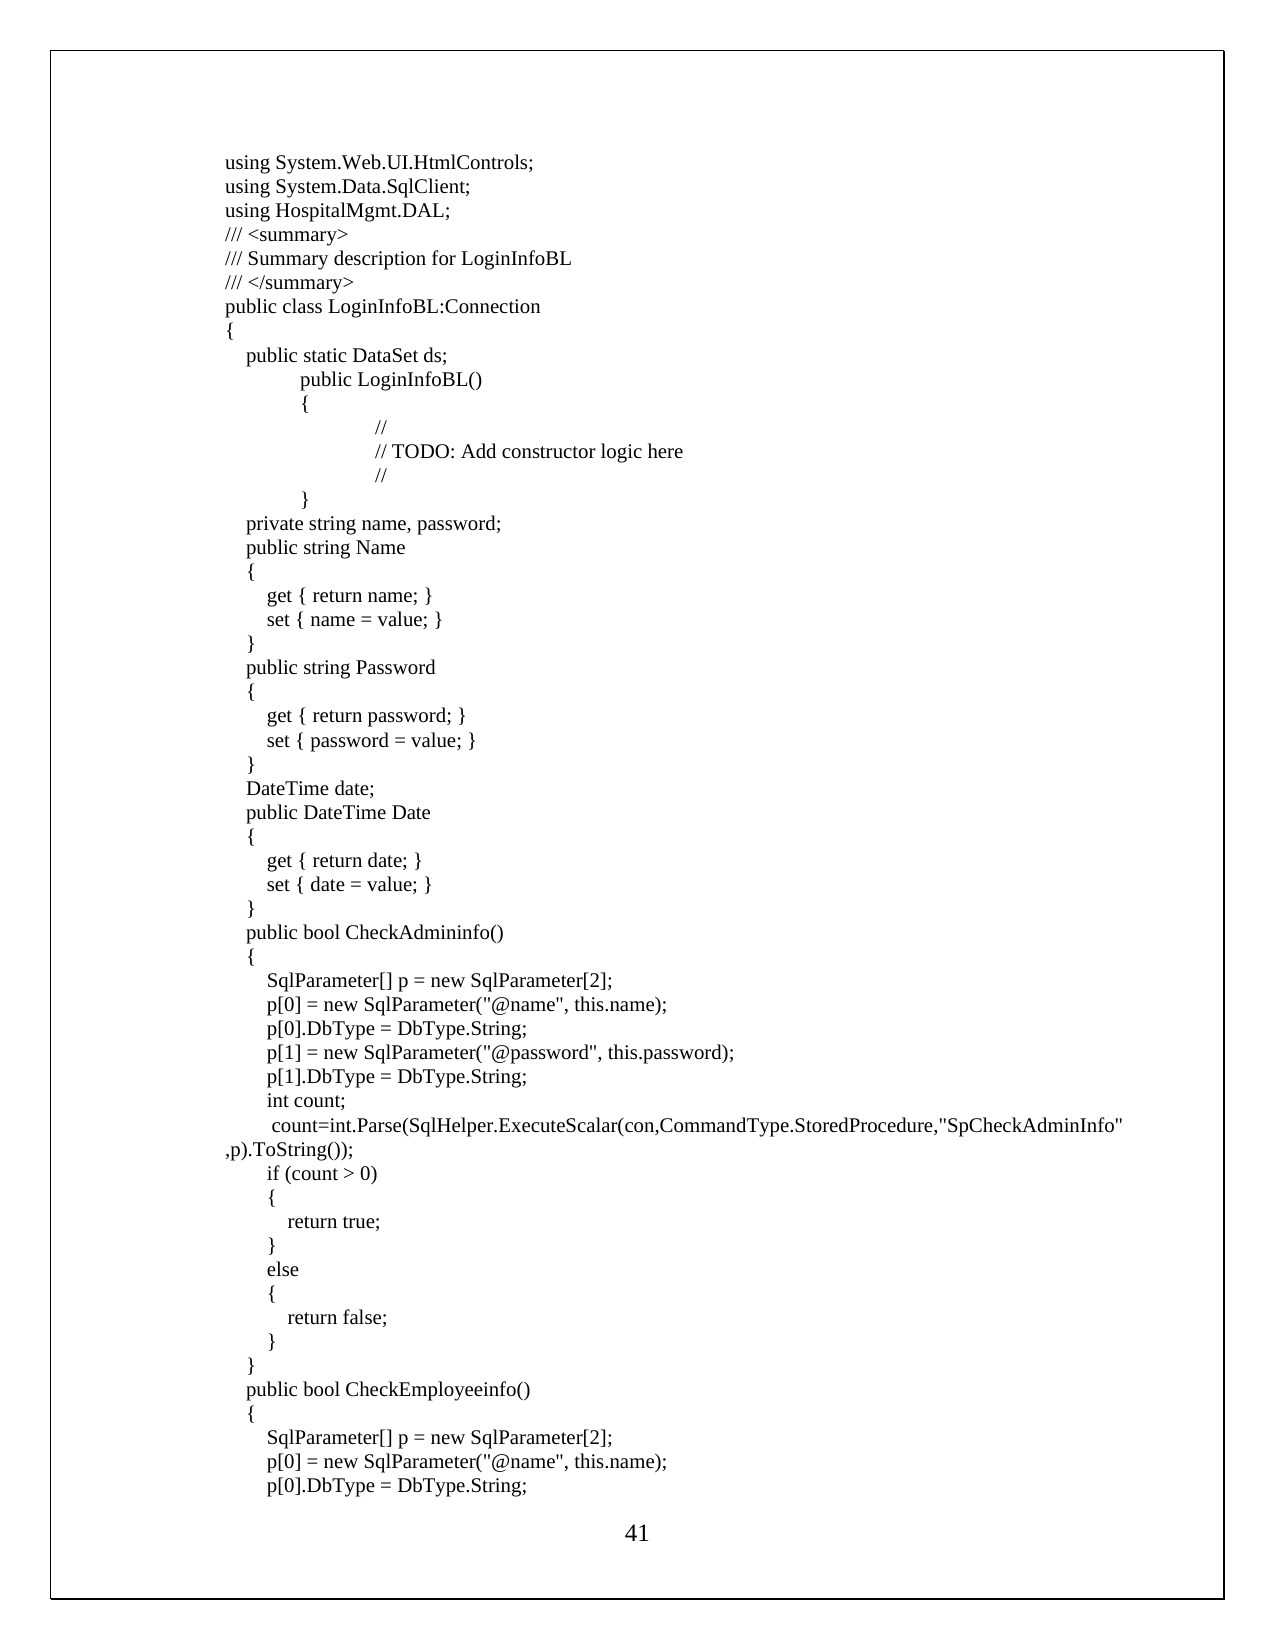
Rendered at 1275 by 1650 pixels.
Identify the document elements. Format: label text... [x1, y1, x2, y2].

text // [225, 463, 1124, 487]
text using HospitalMgmt.DAL; [225, 198, 1124, 222]
text p[0].DbType = DbType.String; [225, 1016, 1124, 1040]
text // TODO: Add constructor logic here [225, 439, 1124, 463]
text { [225, 679, 1124, 703]
text using System.Web.UI.HtmlControls; [225, 150, 1124, 174]
text int count; [225, 1088, 1124, 1112]
text { [225, 559, 1124, 583]
text SqlParameter[] p = new SqlParameter[2]; [225, 1425, 1124, 1449]
text set { date = value; } [225, 872, 1124, 896]
text public LoginInfoBL() [225, 367, 1124, 391]
text // [225, 415, 1124, 439]
text if (count > 0) [225, 1161, 1124, 1185]
text set { password = value; } [225, 727, 1124, 752]
text { [225, 944, 1124, 968]
text p[1].DbType = DbType.String; [225, 1064, 1124, 1088]
text public bool CheckEmployeeinfo() [225, 1377, 1124, 1401]
text SqlParameter[] p = new SqlParameter[2]; [225, 968, 1124, 992]
text { [225, 318, 1124, 342]
text public bool CheckAdmininfo() [225, 920, 1124, 944]
text { [225, 1185, 1124, 1209]
text { [225, 1401, 1124, 1425]
text set { name = value; } [225, 607, 1124, 631]
text { [225, 391, 1124, 415]
text using System.Data.SqlClient; [225, 174, 1124, 198]
text return false; [225, 1305, 1124, 1329]
text } [225, 487, 1124, 511]
text } [225, 896, 1124, 920]
text } [225, 752, 1124, 776]
text public string Name [225, 535, 1124, 559]
text public static DataSet ds; [225, 342, 1124, 367]
text get { return name; } [225, 583, 1124, 607]
text DateTime date; [225, 776, 1124, 800]
text { [225, 824, 1124, 848]
text /// </summary> [225, 270, 1124, 294]
text p[1] = new SqlParameter("@password", this.password); [225, 1040, 1124, 1064]
text } [225, 1329, 1124, 1353]
text p[0] = new SqlParameter("@name", this.name); [225, 1449, 1124, 1473]
text p[0].DbType = DbType.String; [225, 1473, 1124, 1497]
text public class LoginInfoBL:Connection [225, 294, 1124, 318]
text p[0] = new SqlParameter("@name", this.name); [225, 992, 1124, 1016]
text { [225, 1281, 1124, 1305]
text public string Password [225, 655, 1124, 679]
text } [225, 631, 1124, 655]
text } [225, 1233, 1124, 1257]
text get { return password; } [225, 703, 1124, 727]
text private string name, password; [225, 511, 1124, 535]
text /// Summary description for LoginInfoBL [225, 246, 1124, 270]
text public DateTime Date [225, 800, 1124, 824]
text get { return date; } [225, 848, 1124, 872]
text /// <summary> [225, 222, 1124, 246]
text count=int.Parse(SqlHelper.ExecuteScalar(con,CommandType.StoredProcedure,"SpCheckAdminInfo",p).ToString()); [225, 1112, 1124, 1161]
text } [225, 1353, 1124, 1377]
text else [225, 1257, 1124, 1281]
text return true; [225, 1209, 1124, 1233]
